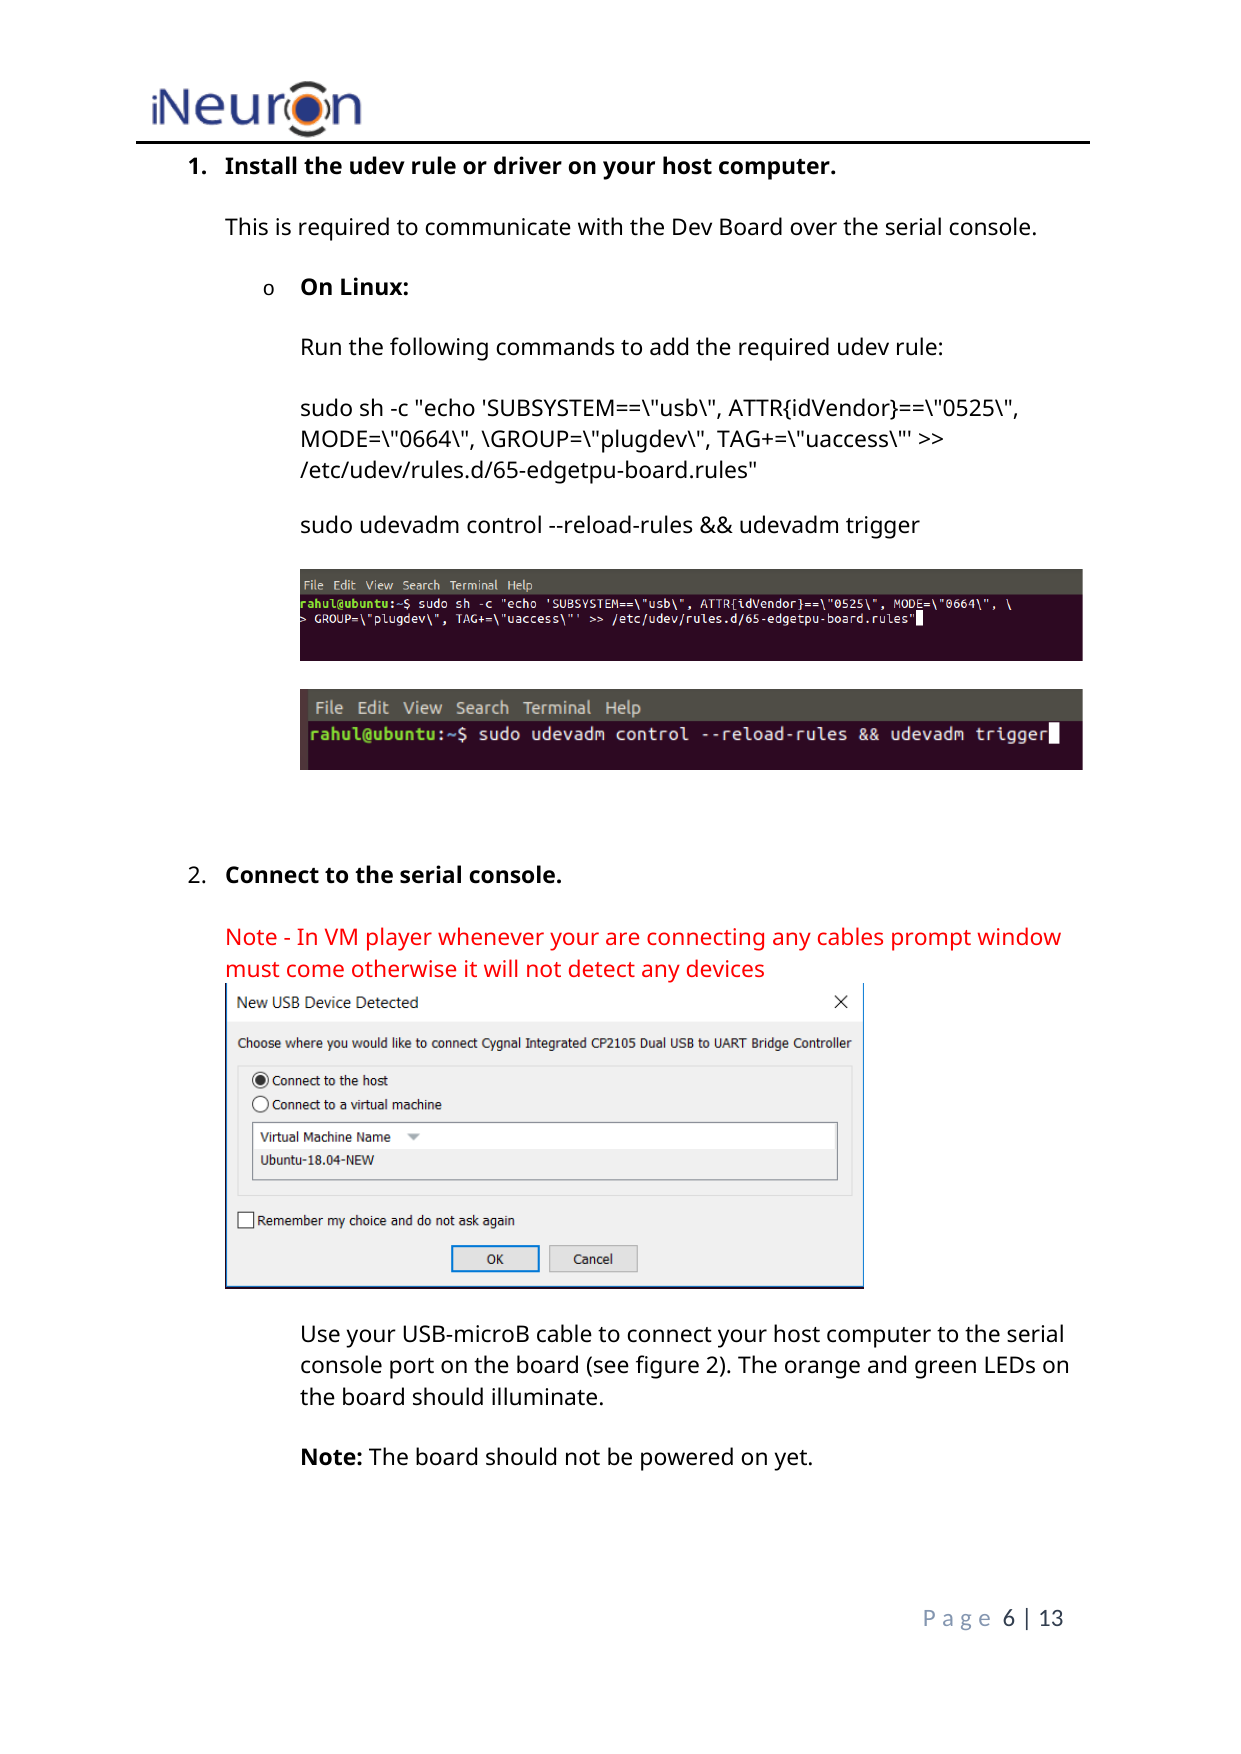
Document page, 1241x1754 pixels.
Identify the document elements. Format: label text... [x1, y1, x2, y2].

text Note: The board should not be powered on yet. [300, 1441, 1090, 1472]
list Connect to the serial console. [187, 859, 1090, 890]
text sudo udevadm control --reload-rules && udevadm trigger [300, 509, 1090, 540]
text This is required to communicate with the Dev Board over the serial console. [225, 210, 1090, 242]
picture [300, 569, 1083, 661]
list Install the udev rule or driver on your host computer. [187, 150, 1090, 181]
picture [150, 73, 365, 139]
text sudo sh -c "echo 'SUBSYSTEM==\"usb\", ATTR{idVendor}==\"0525\", MODE=\"0664\", \GROUP=\"plugdev\", TAG+=\"uaccess\"' >> /etc/udev/rules.d/65-edgetpu-board.rules" [300, 392, 1090, 485]
list On Linux: [262, 271, 1090, 302]
picture [225, 983, 864, 1289]
picture [300, 689, 1083, 770]
text Run the following commands to add the required udev rule: [300, 331, 1090, 362]
list Note - In VM player whenever your are connecting any cables prompt window must come otherwise it will not detect any devices [225, 921, 1090, 984]
text Use your USB-microB cable to connect your host computer to the serial console port on the board (see figure 2). The orange and green LEDs on the board should illuminate. [300, 1318, 1090, 1412]
